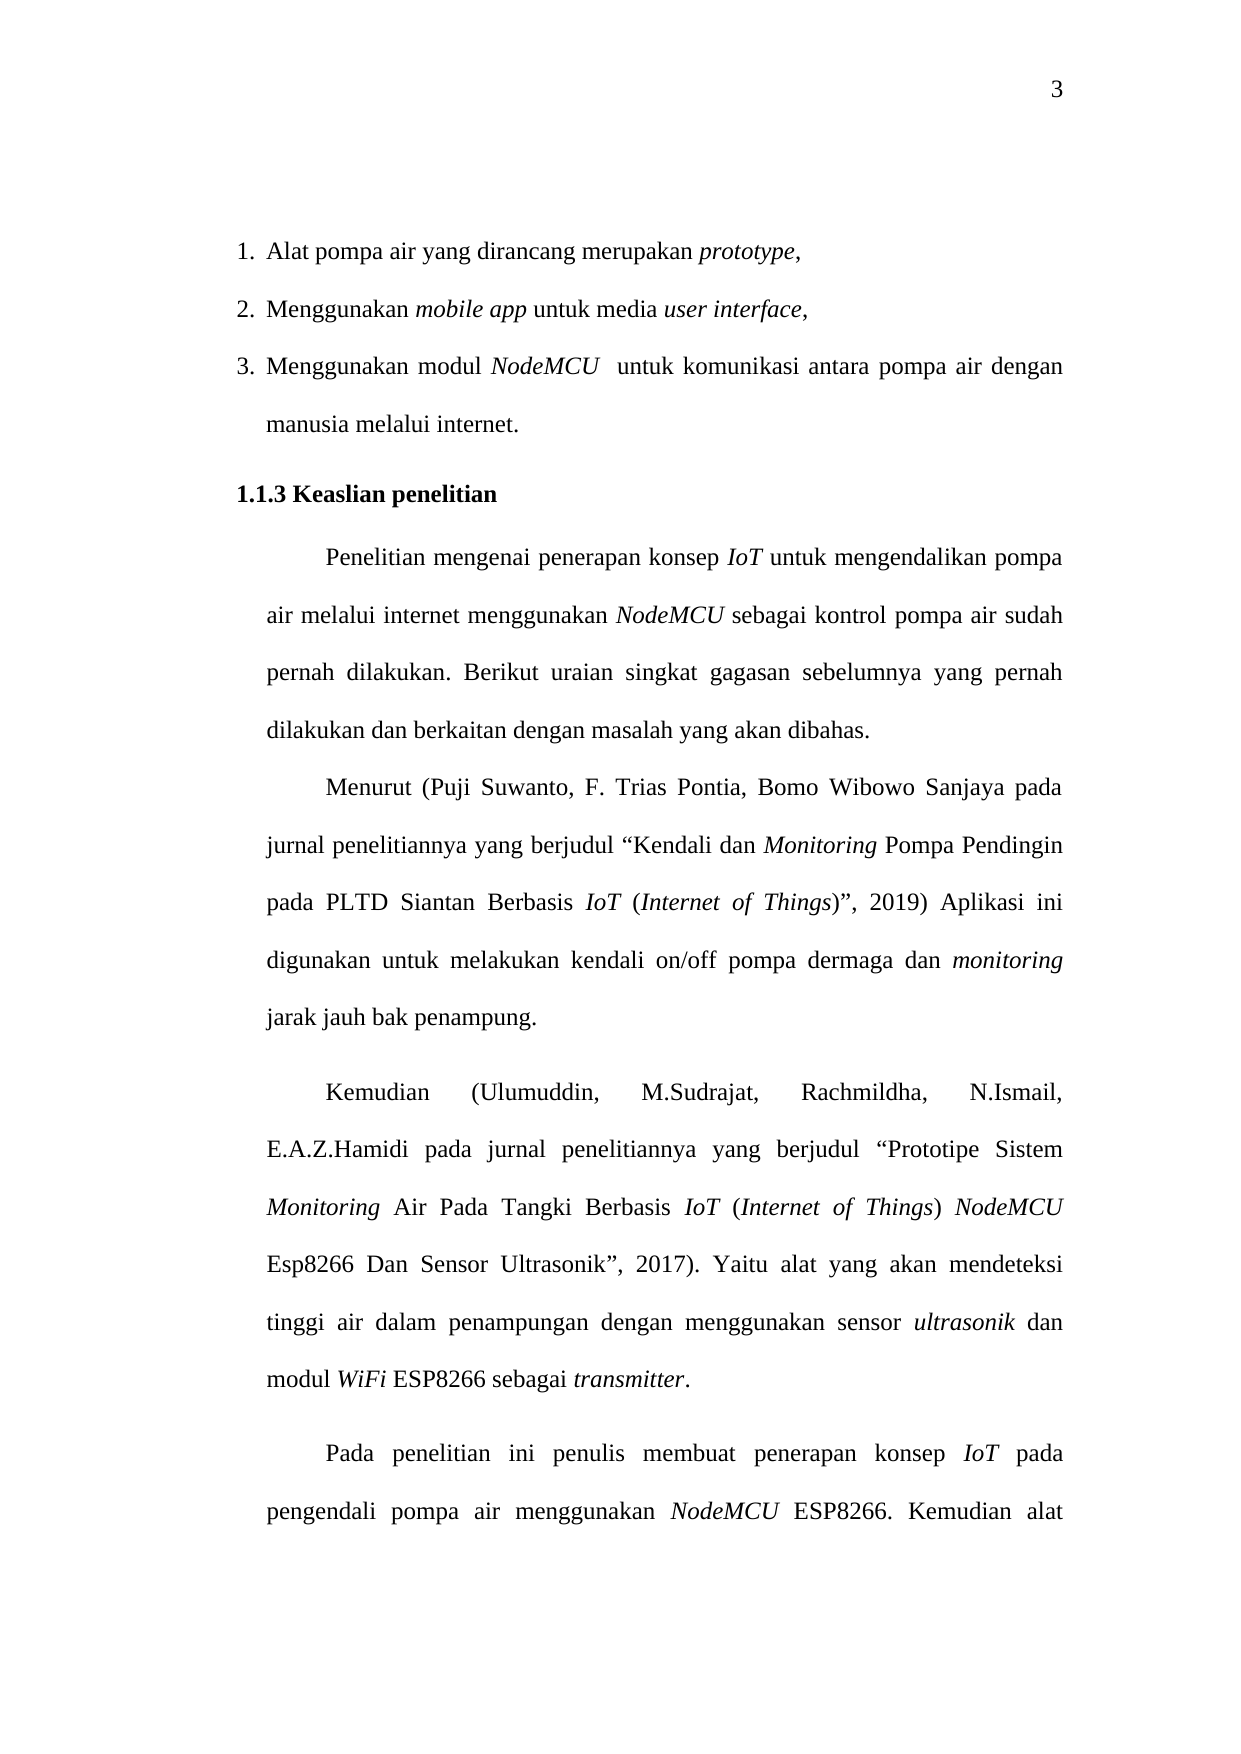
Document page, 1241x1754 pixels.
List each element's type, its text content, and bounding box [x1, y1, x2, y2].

text Kemudian (Ulumuddin, M.Sudrajat, Rachmildha, N.Ismail, E.A.Z.Hamidi pada jurnal penelitiannya yang berjudul “Prototipe Sistem Monitoring Air Pada Tangki Berbasis IoT (Internet of Things) NodeMCU Esp8266 Dan Sensor Ultrasonik”, 2017). Yaitu alat yang akan mendeteksi tinggi air dalam penampungan dengan menggunakan sensor ultrasonik dan modul WiFi ESP8266 sebagai transmitter. [266, 1077, 1063, 1393]
text Penelitian mengenai penerapan konsep IoT untuk mengendalikan pompa air melalui internet menggunakan NodeMCU sebagai kontrol pompa air sudah pernah dilakukan. Berikut uraian singkat gagasan sebelumnya yang pernah dilakukan dan berkaitan dengan masalah yang akan dibahas. [266, 542, 1063, 744]
list Alat pompa air yang dirancang merupakan prototype, [236, 236, 1063, 265]
list Menggunakan modul NodeMCU untuk komunikasi antara pompa air dengan manusia melalui internet. [236, 351, 1063, 437]
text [266, 1438, 1063, 1524]
text Menurut (Puji Suwanto, F. Trias Pontia, Bomo Wibowo Sanjaya pada jurnal penelitiannya yang berjudul “Kendali dan Monitoring Pompa Pendingin pada PLTD Siantan Berbasis IoT (Internet of Things)”, 2019) Aplikasi ini digunakan untuk melakukan kendali on/off pompa dermaga dan monitoring jarak jauh bak penampung. [266, 772, 1063, 1031]
list Menggunakan mobile app untuk media user interface, [236, 294, 1063, 322]
subtitle 1.1.3 Keaslian penelitian [236, 479, 1063, 507]
